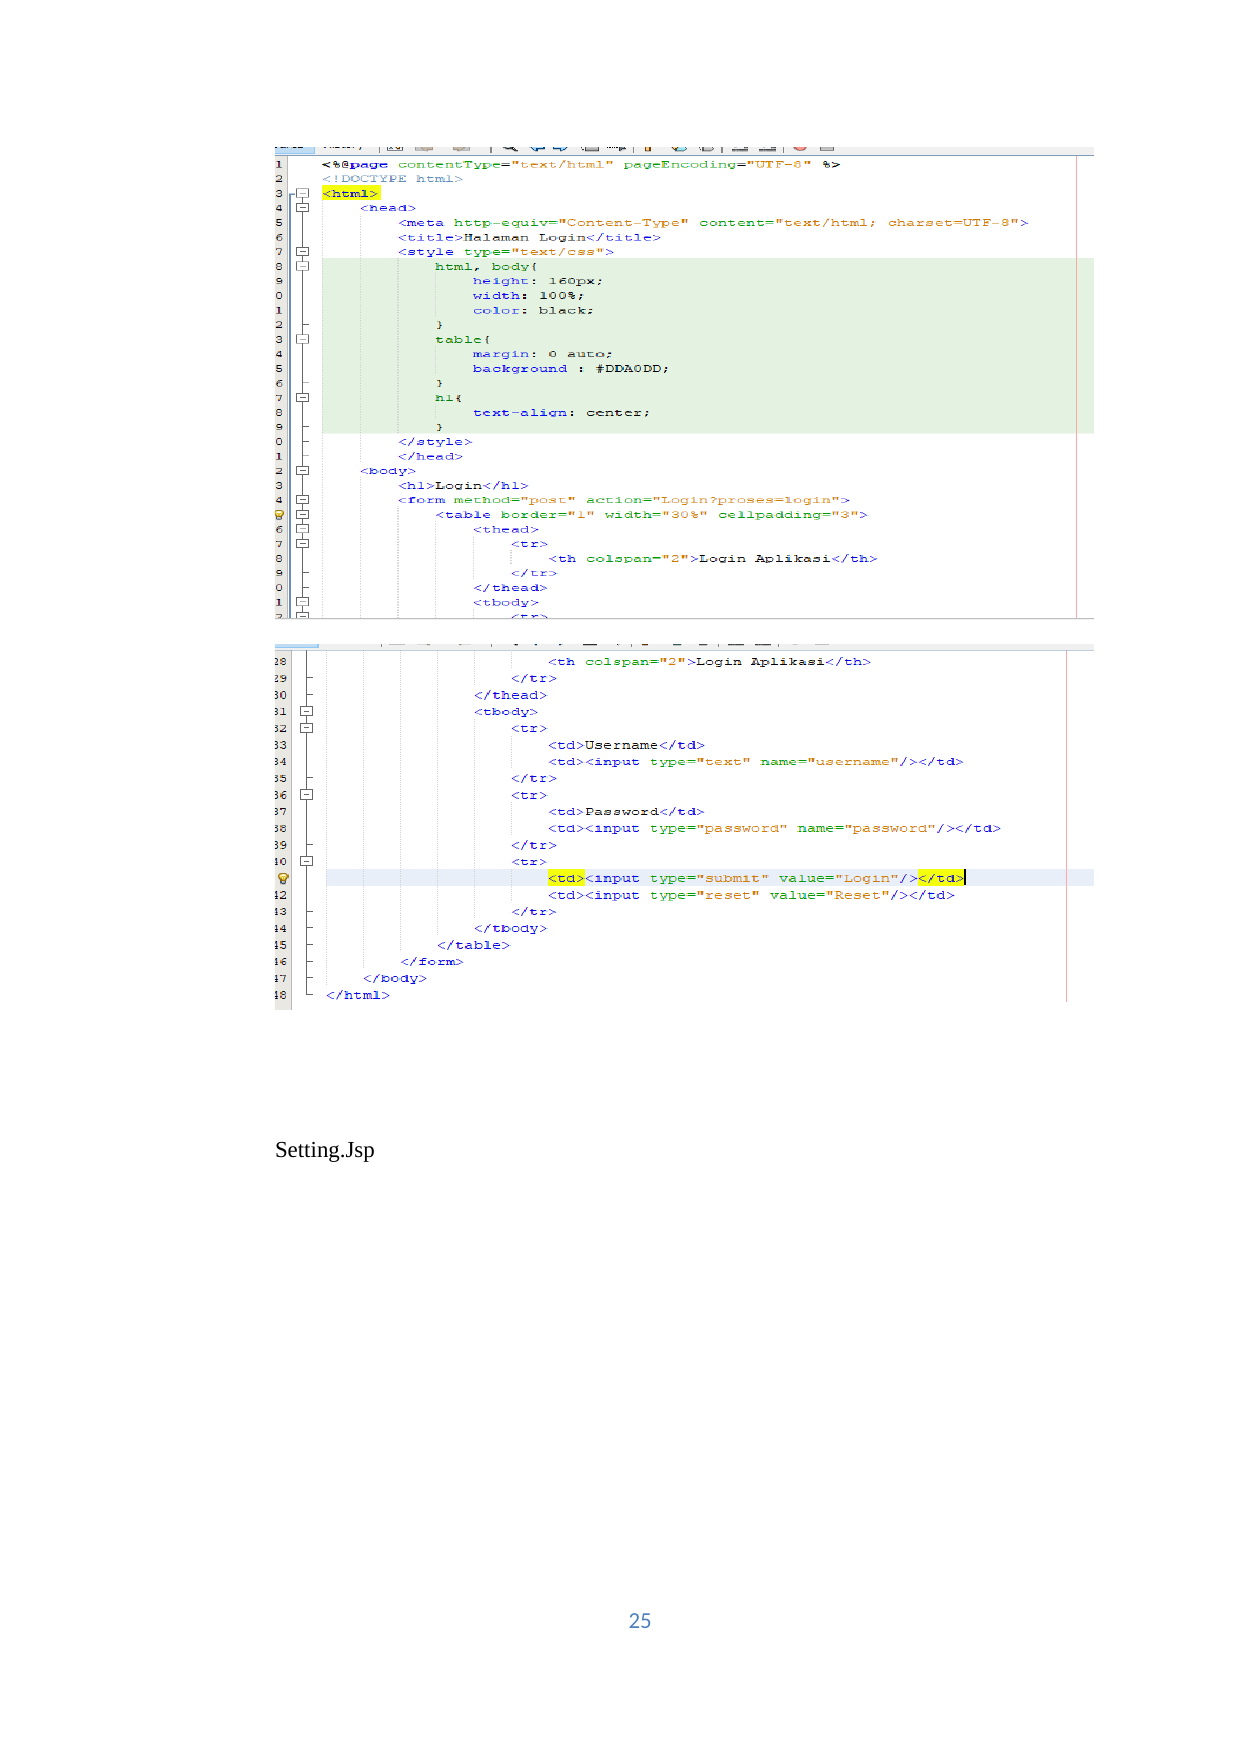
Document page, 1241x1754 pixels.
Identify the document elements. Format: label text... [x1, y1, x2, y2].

picture [274, 147, 1094, 620]
picture [274, 644, 1094, 1010]
text Setting.Jsp [275, 1136, 1153, 1163]
